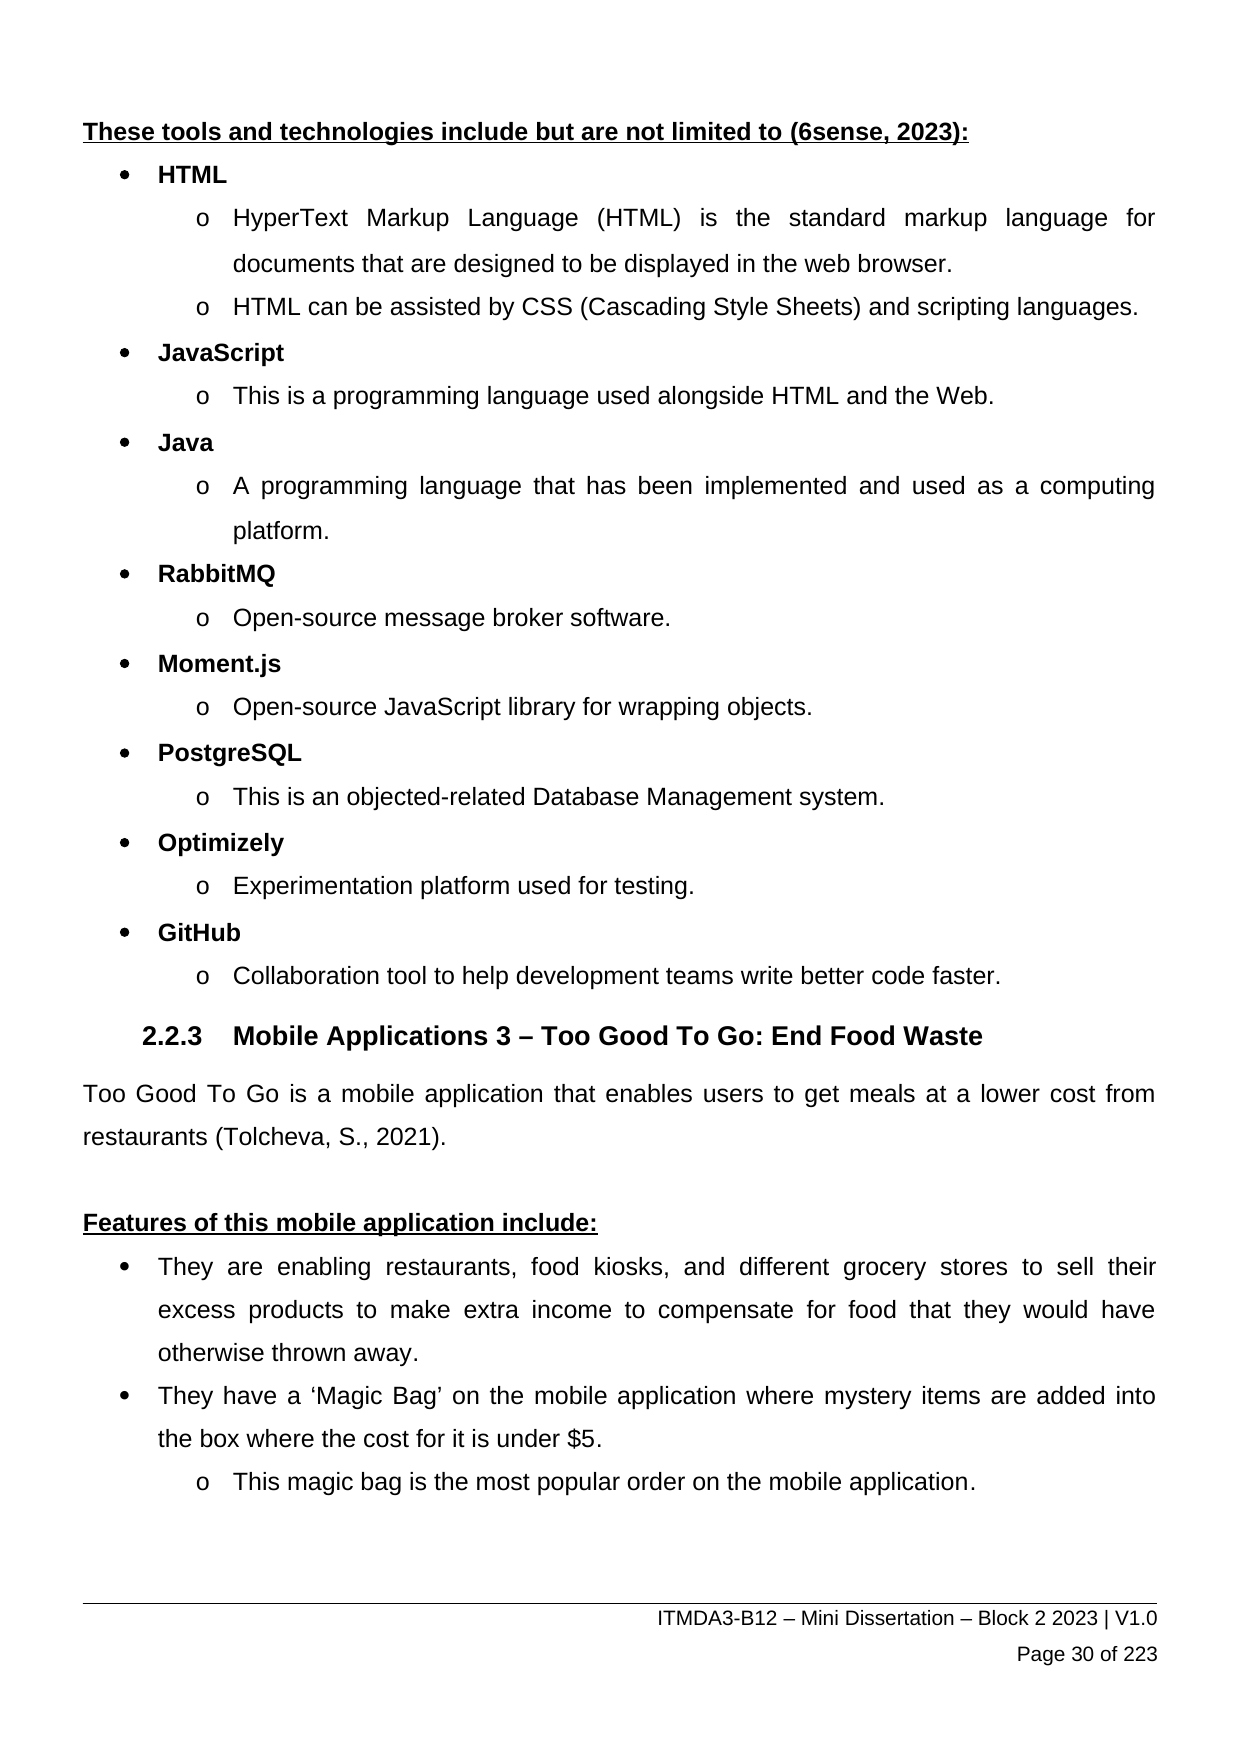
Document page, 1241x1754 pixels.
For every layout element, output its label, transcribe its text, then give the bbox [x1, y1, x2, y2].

list HTML [120, 160, 1157, 189]
text Too Good To Go is a mobile application that enables users to get meals at a lower cost from restaurants (Tolcheva, S., 2021). [83, 1079, 1157, 1151]
list JavaScript [120, 338, 1157, 367]
list A programming language that has been implemented and used as a computing platform. [195, 471, 1157, 545]
list Collaboration tool to help development teams write better code faster. [195, 961, 1157, 992]
list HyperText Markup Language (HTML) is the standard markup language for documents that are designed to be displayed in the web browser. [195, 203, 1157, 277]
list This magic bag is the most popular order on the mobile application. [195, 1467, 1157, 1498]
list This is a programming language used alongside HTML and the Web. [195, 381, 1157, 412]
list They are enabling restaurants, food kiosks, and different grocery stores to sell their excess products to make extra income to compensate for food that they would have otherwise thrown away. [120, 1252, 1157, 1367]
list HTML can be assisted by CSS (Cascading Style Sheets) and scripting languages. [195, 292, 1157, 323]
list PostgreSQL [120, 738, 1157, 767]
list Java [120, 428, 1157, 456]
text Features of this mobile application include: [83, 1208, 1157, 1237]
list This is an objected-related Database Management system. [195, 782, 1157, 813]
list Open-source JavaScript library for wrapping objects. [195, 692, 1157, 723]
list RabbitMQ [120, 559, 1157, 588]
subtitle Mobile Applications 3 – Too Good To Go: End Food Waste [142, 1020, 1157, 1051]
text These tools and technologies include but are not limited to (6sense, 2023): [83, 117, 1157, 146]
list Experimentation platform used for testing. [195, 871, 1157, 902]
list Open-source message broker software. [195, 602, 1157, 633]
list Moment.js [120, 649, 1157, 678]
list They have a ‘Magic Bag’ on the mobile application where mystery items are added into the box where the cost for it is under $5. [120, 1381, 1157, 1453]
list Optimizely [120, 828, 1157, 857]
list GitHub [120, 918, 1157, 946]
